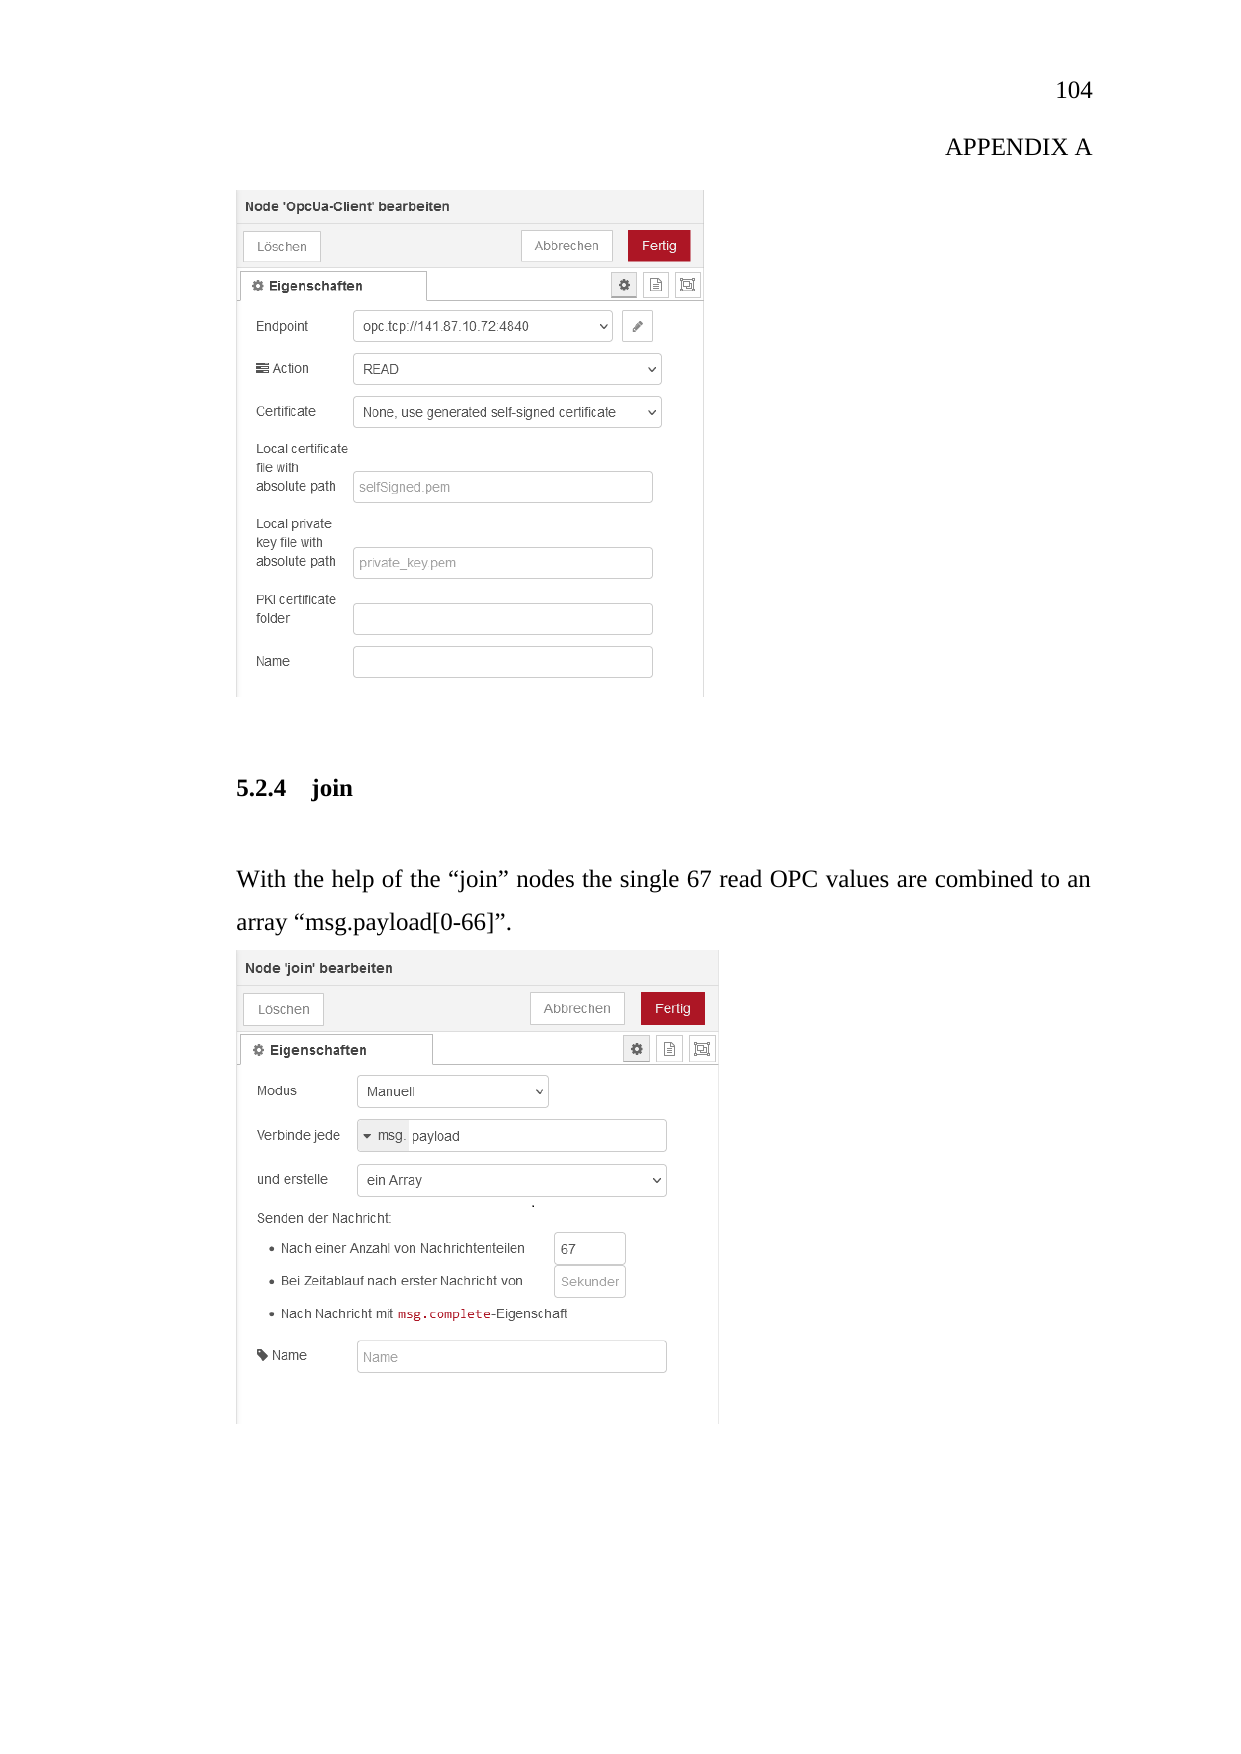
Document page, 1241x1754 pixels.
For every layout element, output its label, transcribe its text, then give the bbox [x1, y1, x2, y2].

picture [236, 190, 704, 697]
subtitle join [236, 773, 1092, 802]
picture [236, 950, 719, 1424]
text With the help of the “join” nodes the single 67 read OPC values are combined to an array “msg.payload[0-66]”. [236, 864, 1092, 936]
